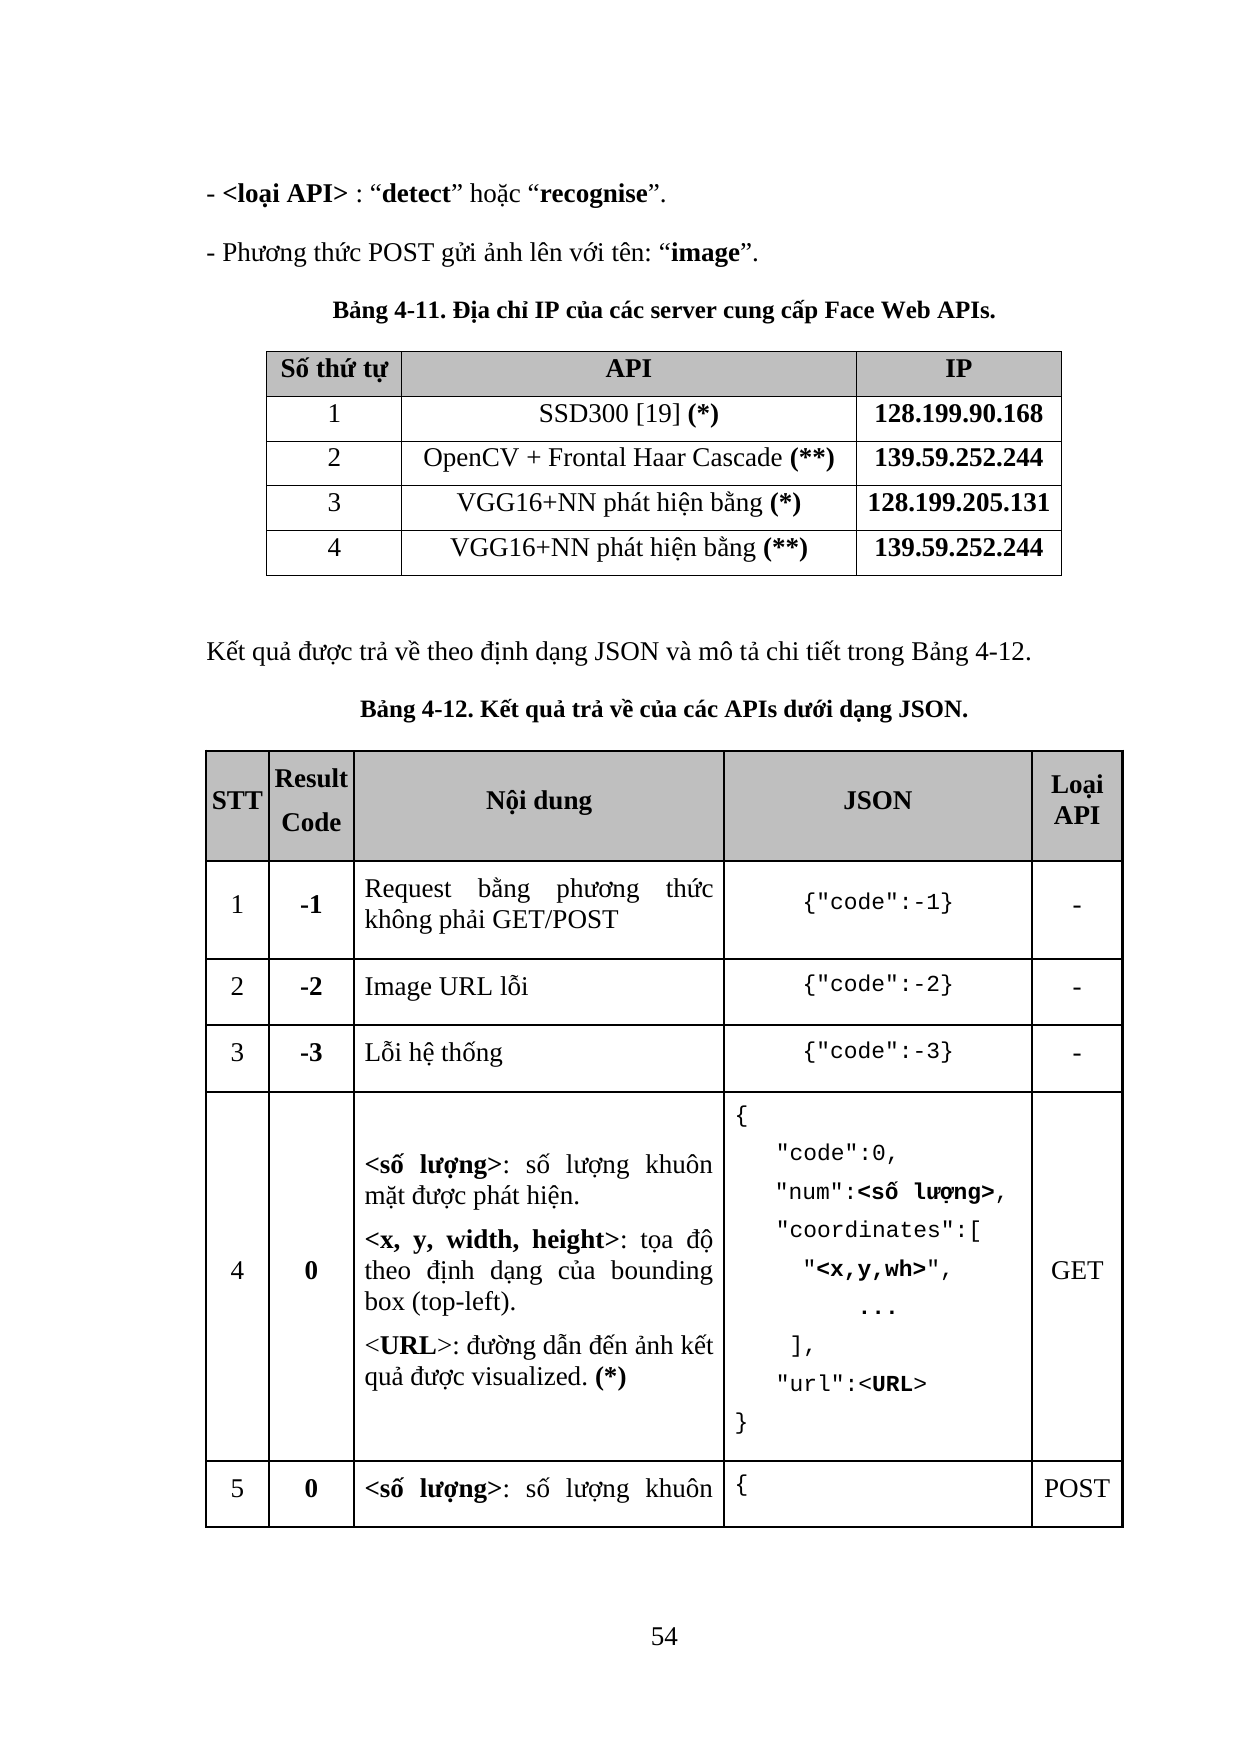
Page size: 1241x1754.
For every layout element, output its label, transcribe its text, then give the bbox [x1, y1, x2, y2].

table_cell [355, 1462, 723, 1526]
table_header Loại API [1033, 752, 1121, 860]
table_header STT [207, 752, 268, 860]
table_cell <số lượng>: số lượng khuôn mặt được phát hiện. <x, y, width, height>: tọa độ theo định dạng của bounding box (top-left). <URL>: đường dẫn đến ảnh kết quả được visualized. (*) [355, 1093, 723, 1459]
table_cell GET [1033, 1093, 1121, 1459]
table_header Result Code [270, 752, 353, 860]
table_cell -3 [270, 1026, 353, 1091]
table_cell OpenCV + Frontal Haar Cascade (**) [402, 442, 856, 485]
table_header Số thứ tự [267, 352, 401, 396]
table_cell 139.59.252.244 [857, 531, 1061, 574]
table_cell {"code":-3} [725, 1026, 1031, 1091]
table_cell 128.199.205.131 [857, 486, 1061, 530]
table_cell -2 [270, 960, 353, 1024]
table_cell Image URL lỗi [355, 960, 723, 1024]
table_cell {"code":-2} [725, 960, 1031, 1024]
table_cell 139.59.252.244 [857, 442, 1061, 485]
table_cell 1 [267, 397, 401, 441]
table_cell POST [1033, 1462, 1121, 1526]
table_cell 4 [267, 531, 401, 574]
table_cell Request bằng phương thức không phải GET/POST [355, 862, 723, 957]
table_cell 0 [270, 1093, 353, 1459]
table_cell 128.199.90.168 [857, 397, 1061, 441]
table_cell VGG16+NN phát hiện bằng (*) [402, 486, 856, 530]
table_cell 4 [207, 1093, 268, 1459]
text - <loại API> : “detect” hoặc “recognise”. [206, 177, 1122, 208]
table_cell 3 [267, 486, 401, 530]
table_cell - [1033, 862, 1121, 957]
table_cell 1 [207, 862, 268, 957]
table_cell Lỗi hệ thống [355, 1026, 723, 1091]
table_cell VGG16+NN phát hiện bằng (**) [402, 531, 856, 574]
table_header API [402, 352, 856, 396]
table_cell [725, 1462, 1031, 1526]
table_header IP [857, 352, 1061, 396]
table_cell 3 [207, 1026, 268, 1091]
table_cell 0 [270, 1462, 353, 1526]
text Bảng 4-5. Kết quả trả về của các APIs dưới dạng JSON. [206, 694, 1122, 723]
table_cell 2 [207, 960, 268, 1024]
table_cell SSD300 (*) [402, 397, 856, 441]
table_cell - [1033, 1026, 1121, 1091]
table_header Nội dung [355, 752, 723, 860]
text Bảng 4-4. Địa chỉ IP của các server cung cấp Face Web APIs. [206, 296, 1122, 324]
table_header JSON [725, 752, 1031, 860]
table_cell 2 [267, 442, 401, 485]
text - Phương thức POST gửi ảnh lên với tên: “image”. [206, 236, 1122, 267]
table_cell {"code":-1} [725, 862, 1031, 957]
table_cell -1 [270, 862, 353, 957]
table_cell - [1033, 960, 1121, 1024]
table_cell 5 [207, 1462, 268, 1526]
table_cell { "code":0, "num":<số lượng>, "coordinates":[ "<x,y,wh>", ... ], "url":<URL> } [725, 1093, 1031, 1459]
